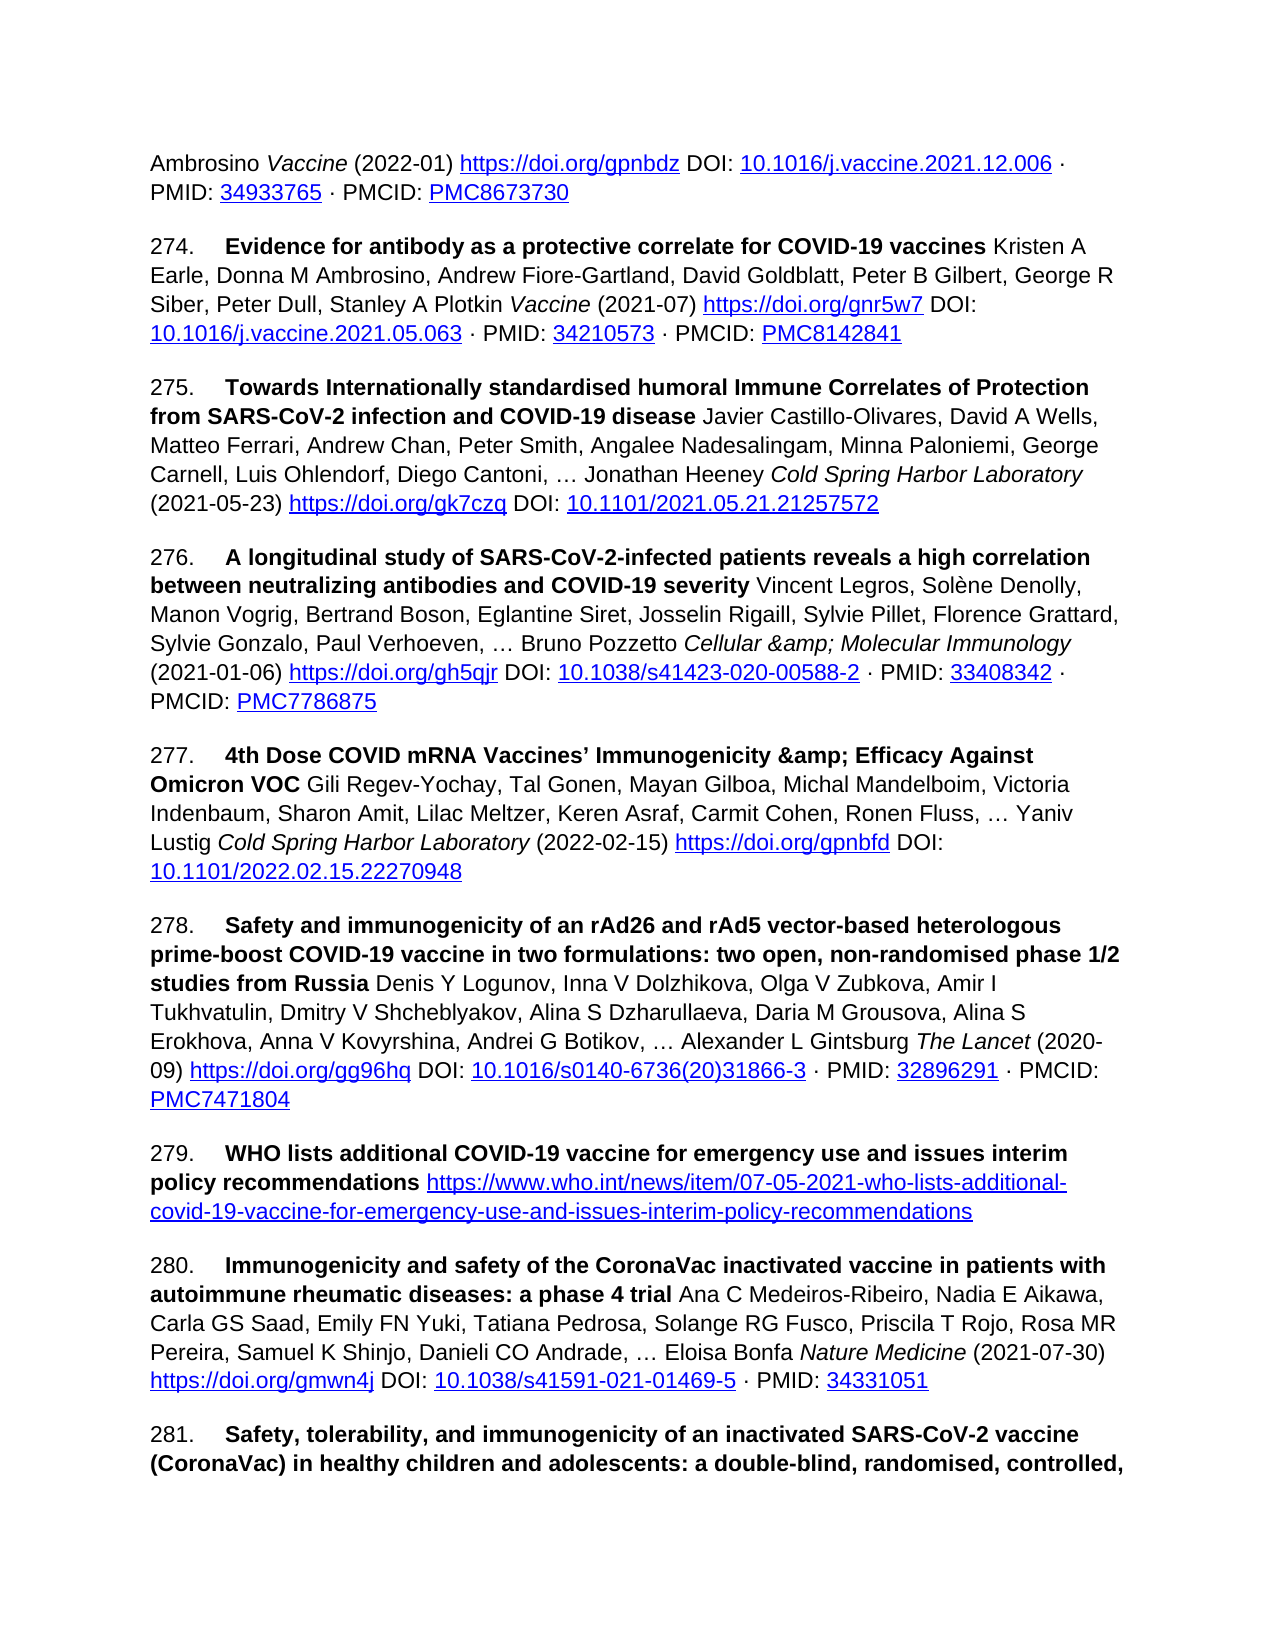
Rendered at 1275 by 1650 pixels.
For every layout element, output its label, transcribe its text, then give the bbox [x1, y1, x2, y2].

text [150, 1421, 1125, 1477]
text 279. WHO lists additional COVID-19 vaccine for emergency use and issues interim policy recommendations https://www.who.int/news/item/07-05-2021-who-lists-additional-covid-19-vaccine-for-emergency-use-and-issues-interim-policy-recommendations [150, 1140, 1125, 1224]
text 274. Evidence for antibody as a protective correlate for COVID-19 vaccines Kristen A Earle, Donna M Ambrosino, Andrew Fiore-Gartland, David Goldblatt, Peter B Gilbert, George R Siber, Peter Dull, Stanley A Plotkin Vaccine (2021-07) https://doi.org/gnr5w7 DOI: 10.1016/j.vaccine.2021.05.063 · PMID: 34210573 · PMCID: PMC8142841 [150, 233, 1125, 346]
text 276. A longitudinal study of SARS-CoV-2-infected patients reveals a high correlation between neutralizing antibodies and COVID-19 severity Vincent Legros, Solène Denolly, Manon Vogrig, Bertrand Boson, Eglantine Siret, Josselin Rigaill, Sylvie Pillet, Florence Grattard, Sylvie Gonzalo, Paul Verhoeven, … Bruno Pozzetto Cellular &amp; Molecular Immunology (2021-01-06) https://doi.org/gh5qjr DOI: 10.1038/s41423-020-00588-2 · PMID: 33408342 · PMCID: PMC7786875 [150, 543, 1125, 715]
text 280. Immunogenicity and safety of the CoronaVac inactivated vaccine in patients with autoimmune rheumatic diseases: a phase 4 trial Ana C Medeiros-Ribeiro, Nadia E Aikawa, Carla GS Saad, Emily FN Yuki, Tatiana Pedrosa, Solange RG Fusco, Priscila T Rojo, Rosa MR Pereira, Samuel K Shinjo, Danieli CO Andrade, … Eloisa Bonfa Nature Medicine (2021-07-30) https://doi.org/gmwn4j DOI: 10.1038/s41591-021-01469-5 · PMID: 34331051 [150, 1252, 1125, 1394]
text 275. Towards Internationally standardised humoral Immune Correlates of Protection from SARS-CoV-2 infection and COVID-19 disease Javier Castillo-Olivares, David A Wells, Matteo Ferrari, Andrew Chan, Peter Smith, Angalee Nadesalingam, Minna Paloniemi, George Carnell, Luis Ohlendorf, Diego Cantoni, … Jonathan Heeney Cold Spring Harbor Laboratory (2021-05-23) https://doi.org/gk7czq DOI: 10.1101/2021.05.21.21257572 [150, 374, 1125, 516]
text 278. Safety and immunogenicity of an rAd26 and rAd5 vector-based heterologous prime-boost COVID-19 vaccine in two formulations: two open, non-randomised phase 1/2 studies from Russia Denis Y Logunov, Inna V Dolzhikova, Olga V Zubkova, Amir I Tukhvatulin, Dmitry V Shcheblyakov, Alina S Dzharullaeva, Daria M Grousova, Alina S Erokhova, Anna V Kovyrshina, Andrei G Botikov, … Alexander L Gintsburg The Lancet (2020-09) https://doi.org/gg96hq DOI: 10.1016/s0140-6736(20)31866-3 · PMID: 32896291 · PMCID: PMC7471804 [150, 912, 1125, 1112]
text 277. 4th Dose COVID mRNA Vaccines’ Immunogenicity &amp; Efficacy Against Omicron VOC Gili Regev-Yochay, Tal Gonen, Mayan Gilboa, Michal Mandelboim, Victoria Indenbaum, Sharon Amit, Lilac Meltzer, Keren Asraf, Carmit Cohen, Ronen Fluss, … Yaniv Lustig Cold Spring Harbor Laboratory (2022-02-15) https://doi.org/gpnbfd DOI: 10.1101/2022.02.15.22270948 [150, 742, 1125, 884]
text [150, 150, 1125, 205]
